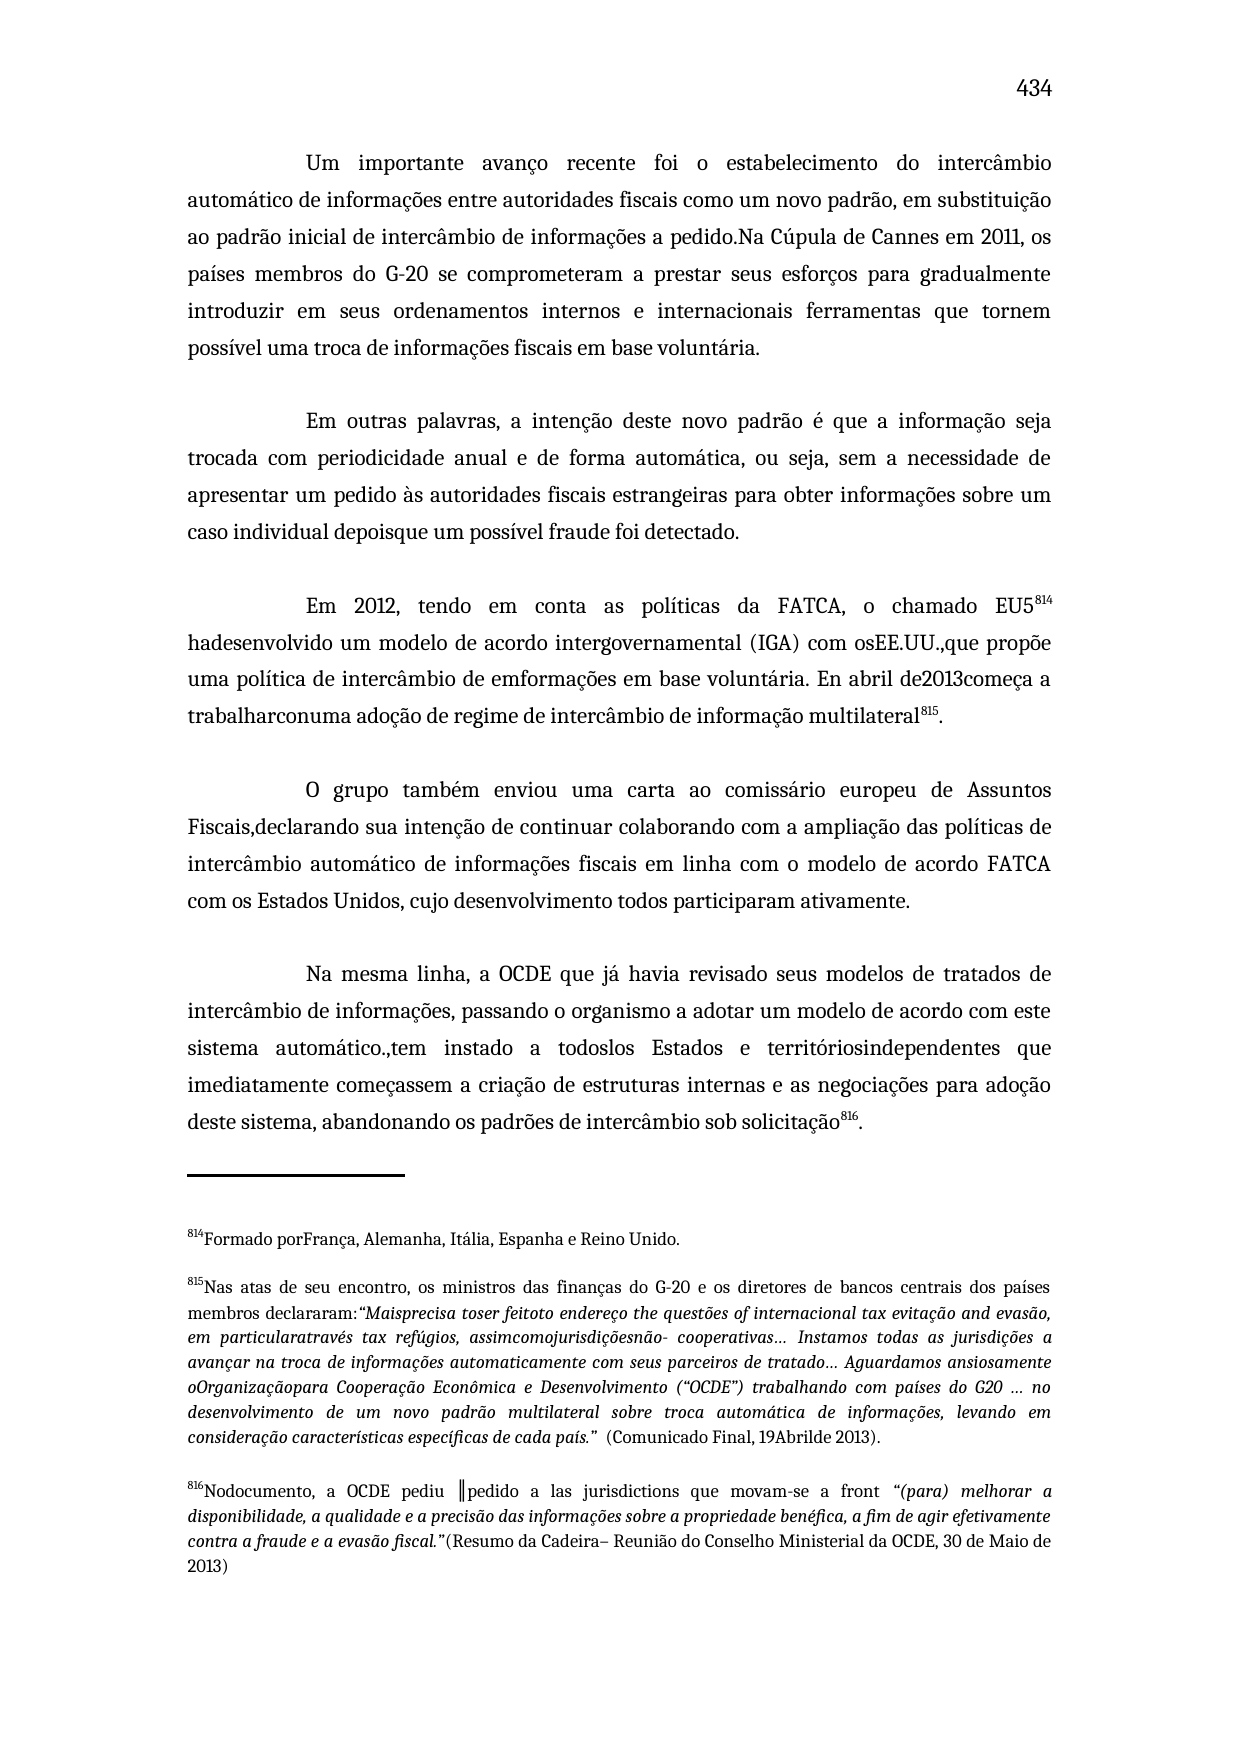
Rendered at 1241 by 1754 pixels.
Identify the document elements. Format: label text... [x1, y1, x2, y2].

text Um importante avanço recente foi o estabelecimento do intercâmbio automático de informações entre autoridades fiscais como um novo padrão, em substituição ao padrão inicial de intercâmbio de informações a pedido.Na Cúpula de Cannes em 2011, os países membros do G-20 se comprometeram a prestar seus esforços para gradualmente introduzir em seus ordenamentos internos e internacionais ferramentas que tornem possível uma troca de informações fiscais em base voluntária. [187, 150, 1053, 361]
text Na mesma linha, a OCDE que já havia revisado seus modelos de tratados de intercâmbio de informações, passando o organismo a adotar um modelo de acordo com este sistema automático.,tem instado a todoslos Estados e territóriosindependentes que imediatamente começassem a criação de estruturas internas e as negociações para adoção deste sistema, abandonando os padrões de intercâmbio sob solicitação. [187, 961, 1053, 1135]
text O grupo também enviou uma carta ao comissário europeu de Assuntos Fiscais,declarando sua intenção de continuar colaborando com a ampliação das políticas de intercâmbio automático de informações fiscais em linha com o modelo de acordo FATCA com os Estados Unidos, cujo desenvolvimento todos participaram ativamente. [187, 777, 1053, 914]
text Em 2012, tendo em conta as políticas da FATCA, o chamado EU5 hadesenvolvido um modelo de acordo intergovernamental (IGA) com osEE.UU.,que propõe uma política de intercâmbio de emformações em base voluntária. En abril de2013começa a trabalharconuma adoção de regime de intercâmbio de informação multilateral. [187, 592, 1053, 729]
text Em outras palavras, a intenção deste novo padrão é que a informação seja trocada com periodicidade anual e de forma automática, ou seja, sem a necessidade de apresentar um pedido às autoridades fiscais estrangeiras para obter informações sobre um caso individual depoisque um possível fraude foi detectado. [187, 408, 1053, 545]
